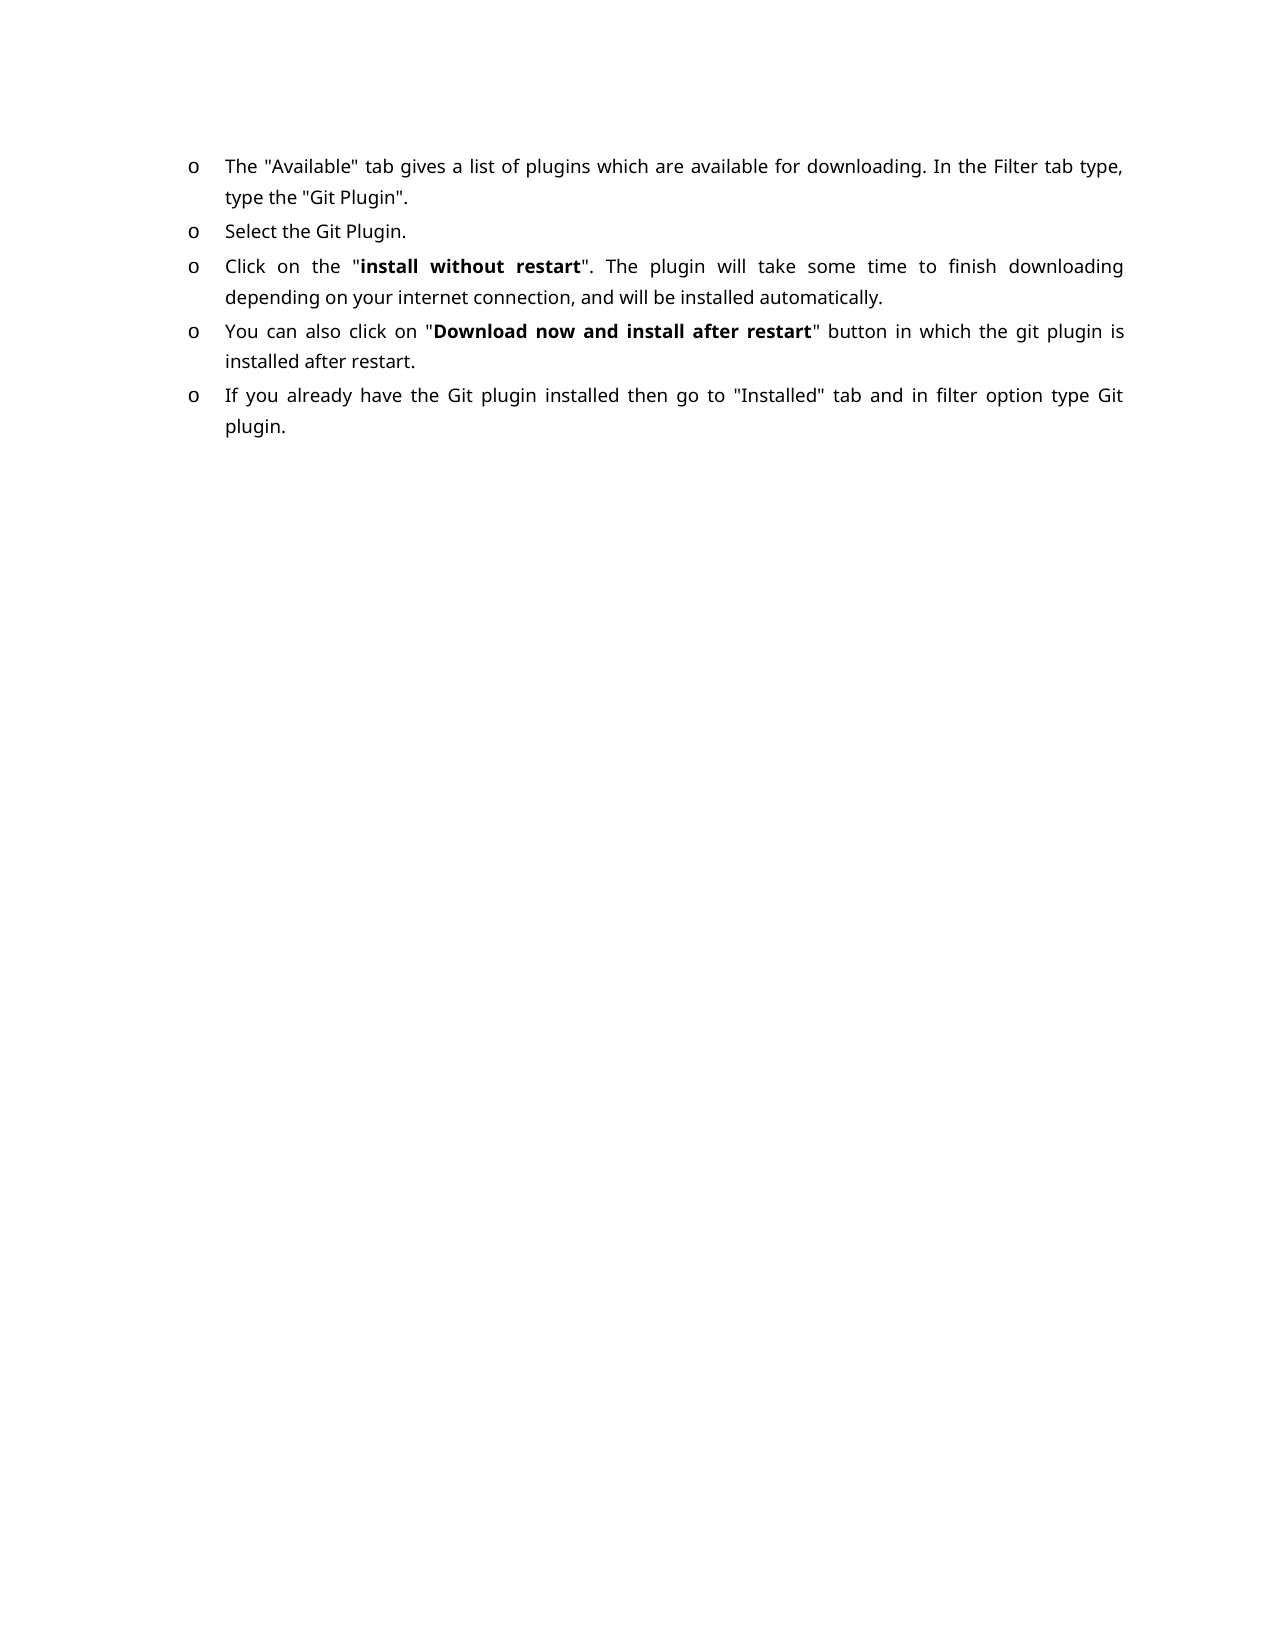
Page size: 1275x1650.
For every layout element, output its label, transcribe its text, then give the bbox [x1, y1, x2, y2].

list Select the Git Plugin. [187, 215, 1125, 245]
list Click on the "install without restart". The plugin will take some time to finish downloading depending on your internet connection, and will be installed automatically. [187, 249, 1125, 309]
list The "Available" tab gives a list of plugins which are available for downloading. In the Filter tab type, type the "Git Plugin". [187, 150, 1125, 210]
list You can also click on "Download now and install after restart" button in which the git plugin is installed after restart. [187, 314, 1125, 374]
list If you already have the Git plugin installed then go to "Installed" tab and in filter option type Git plugin. [187, 379, 1125, 439]
